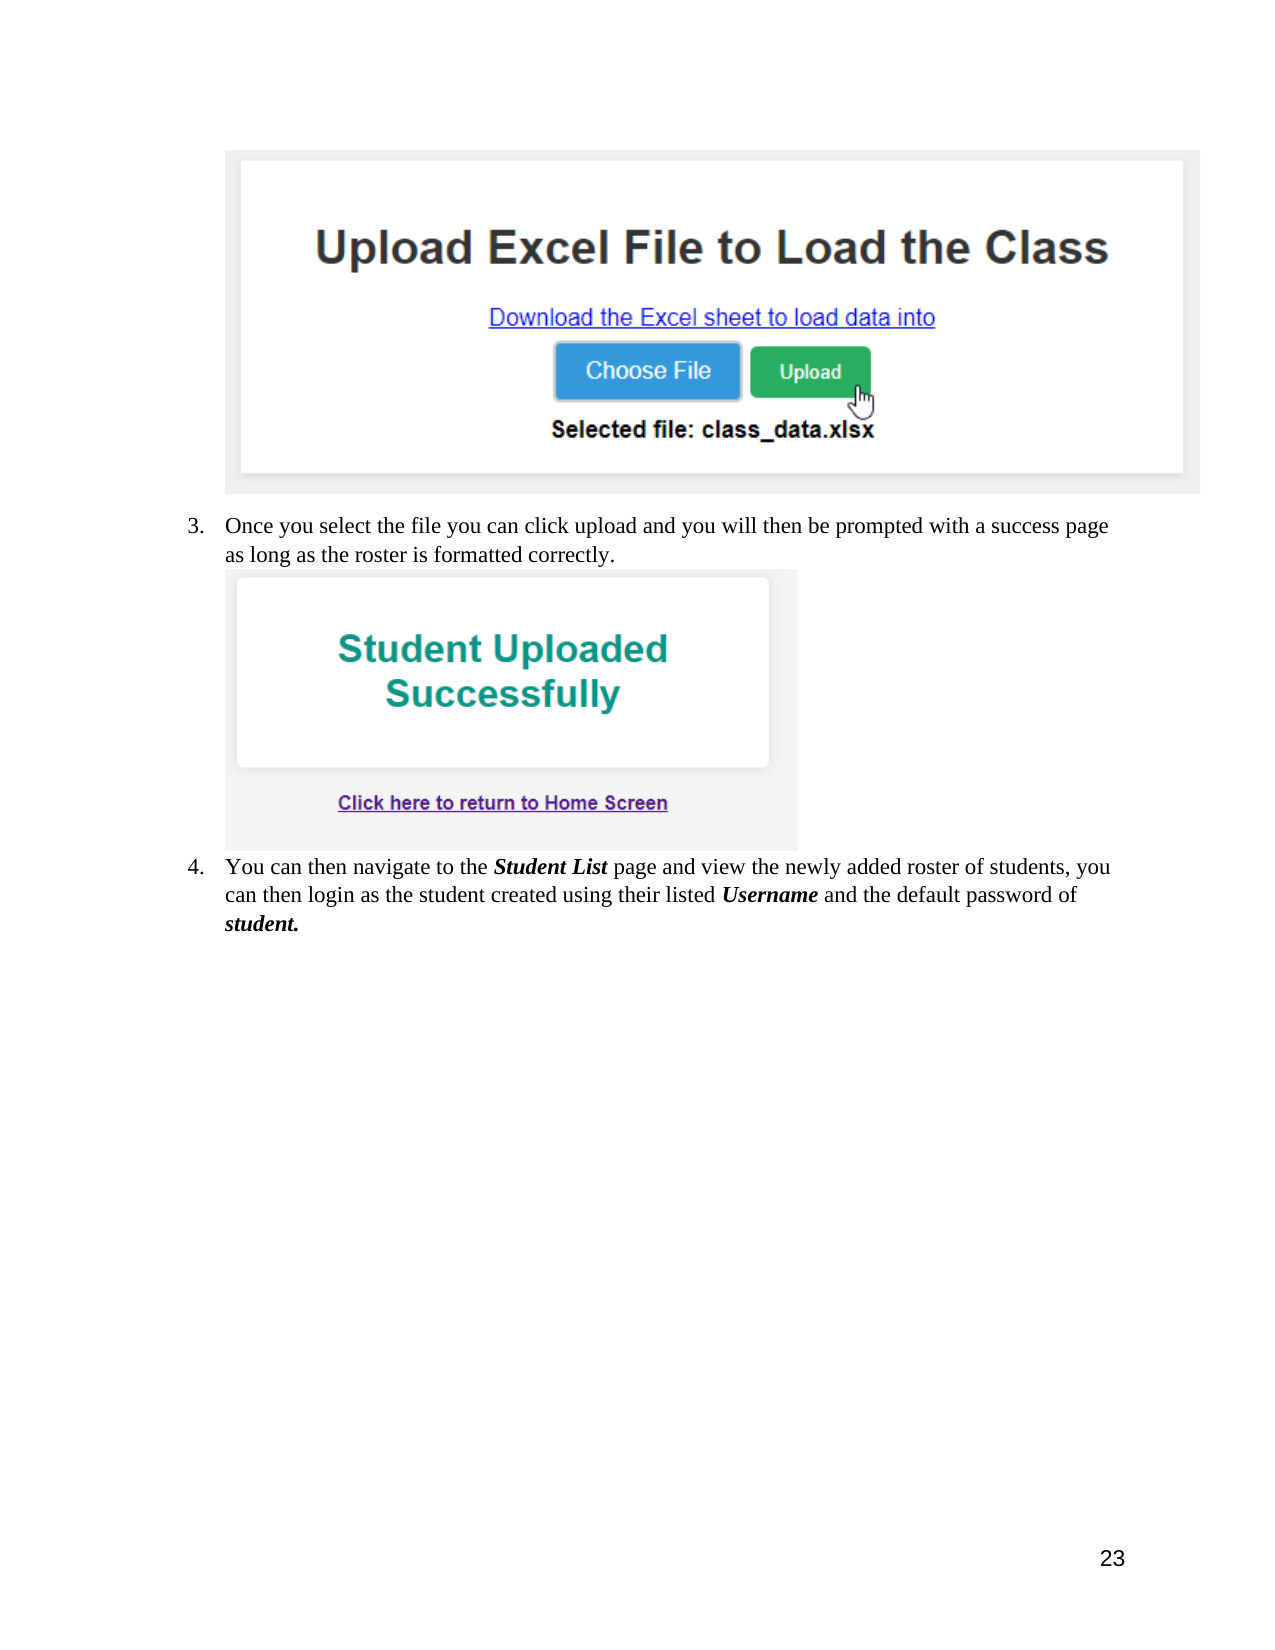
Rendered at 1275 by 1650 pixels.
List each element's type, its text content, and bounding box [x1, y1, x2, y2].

list You can then navigate to the Student List page and view the newly added roster of students, you can then login as the student created using their listed Username and the default password of student. [187, 853, 1125, 936]
picture [225, 150, 1200, 494]
picture [225, 569, 798, 851]
